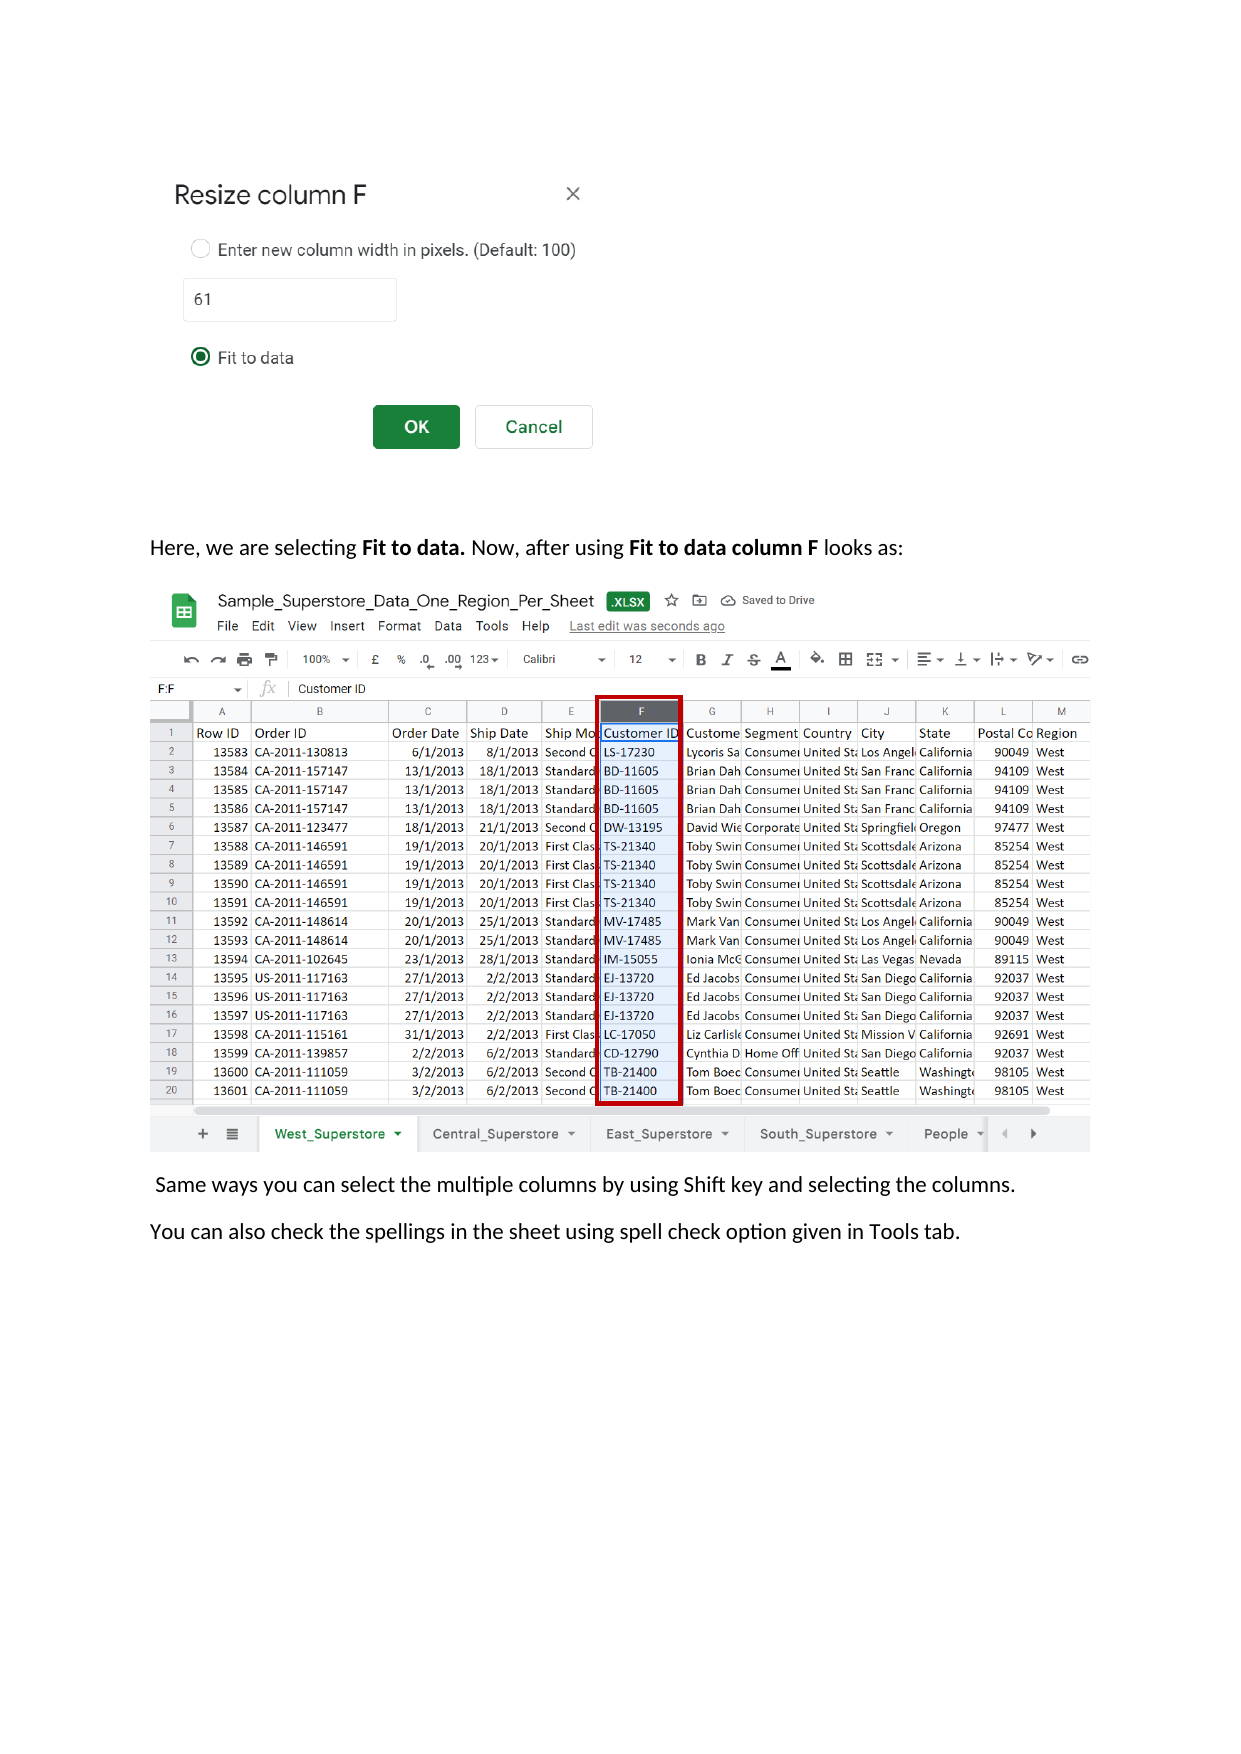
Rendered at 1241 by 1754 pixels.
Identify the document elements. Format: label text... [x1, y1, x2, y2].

text Here, we are selecting Fit to data. Now, after using Fit to data column F looks as: [150, 533, 1090, 562]
picture [150, 580, 1091, 1152]
text Same ways you can select the multiple columns by using Shift key and selecting the columns. [150, 1170, 1090, 1198]
picture [150, 150, 617, 468]
text You can also check the spellings in the sheet using spell check option given in Tools tab. [150, 1217, 1090, 1245]
